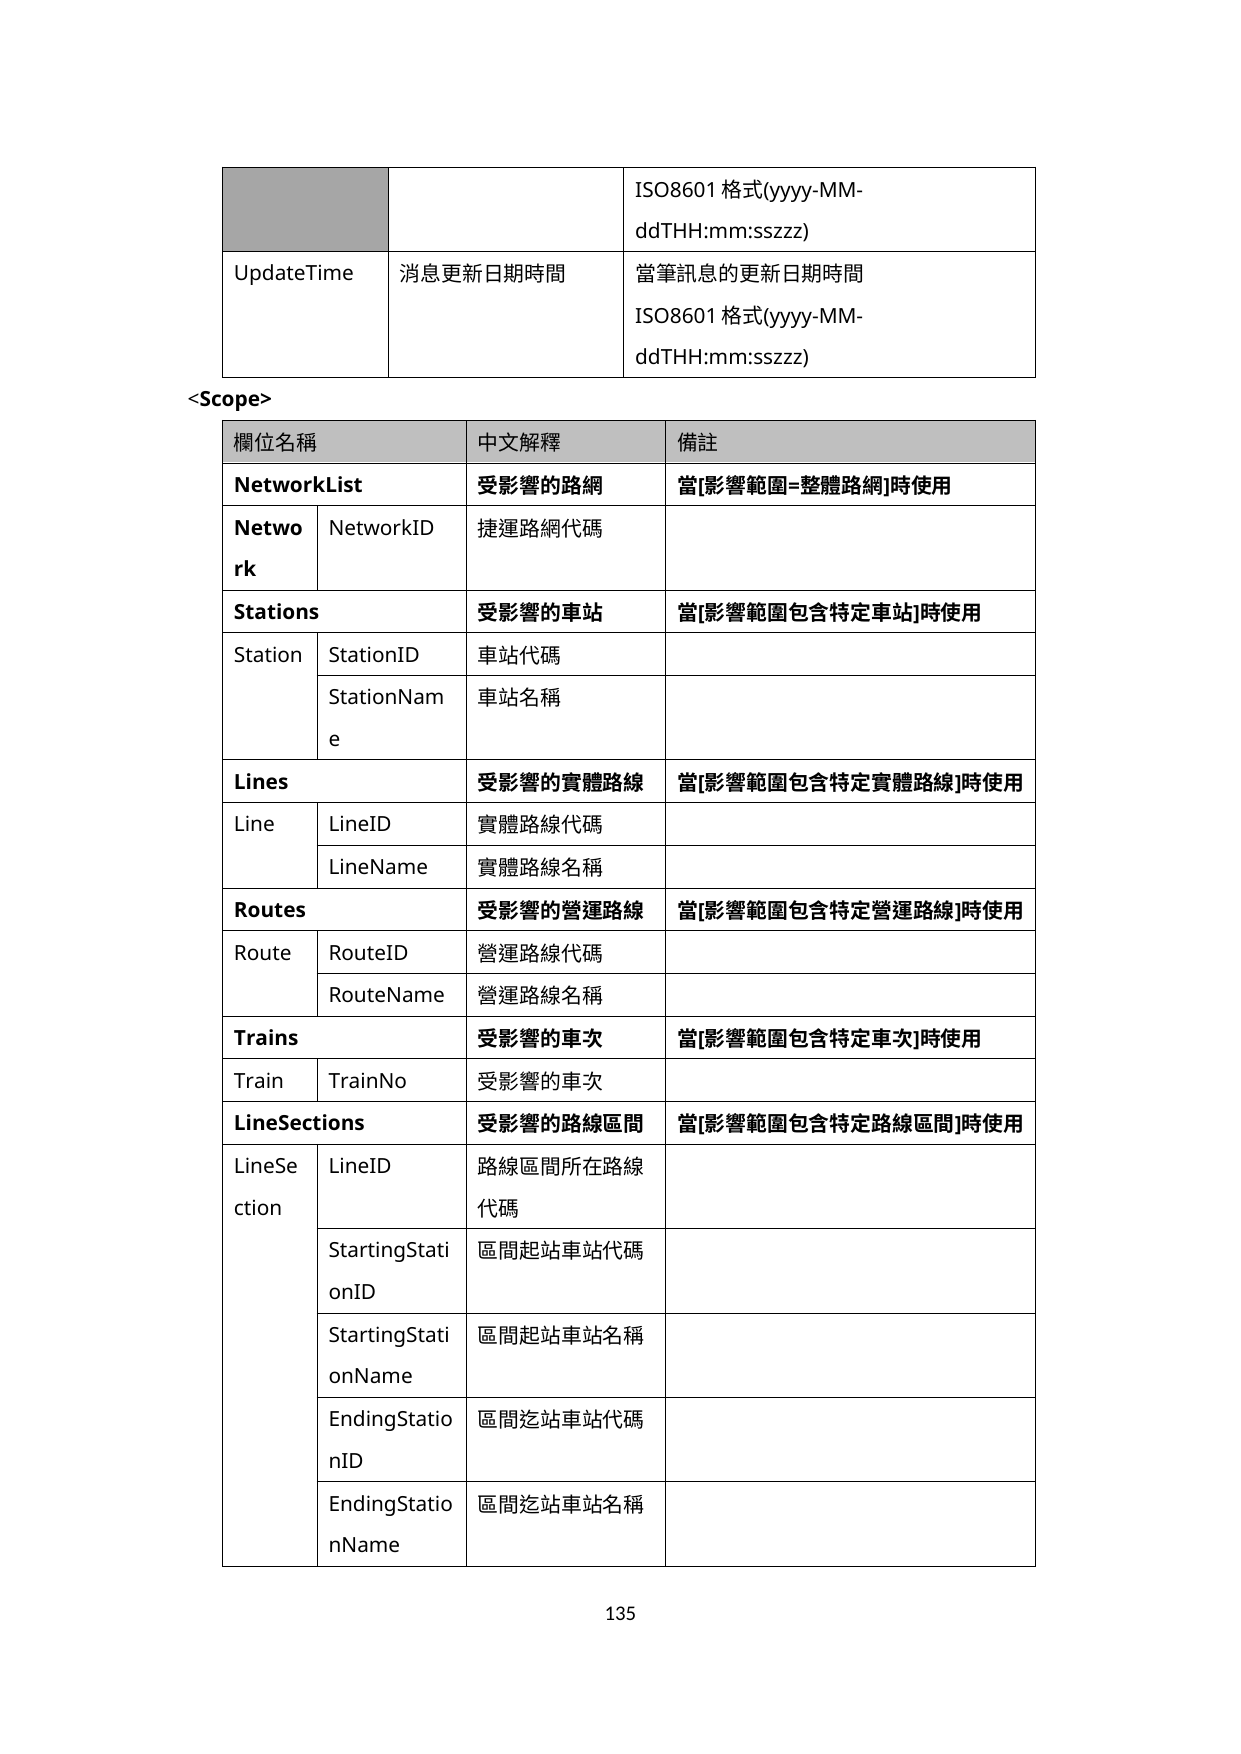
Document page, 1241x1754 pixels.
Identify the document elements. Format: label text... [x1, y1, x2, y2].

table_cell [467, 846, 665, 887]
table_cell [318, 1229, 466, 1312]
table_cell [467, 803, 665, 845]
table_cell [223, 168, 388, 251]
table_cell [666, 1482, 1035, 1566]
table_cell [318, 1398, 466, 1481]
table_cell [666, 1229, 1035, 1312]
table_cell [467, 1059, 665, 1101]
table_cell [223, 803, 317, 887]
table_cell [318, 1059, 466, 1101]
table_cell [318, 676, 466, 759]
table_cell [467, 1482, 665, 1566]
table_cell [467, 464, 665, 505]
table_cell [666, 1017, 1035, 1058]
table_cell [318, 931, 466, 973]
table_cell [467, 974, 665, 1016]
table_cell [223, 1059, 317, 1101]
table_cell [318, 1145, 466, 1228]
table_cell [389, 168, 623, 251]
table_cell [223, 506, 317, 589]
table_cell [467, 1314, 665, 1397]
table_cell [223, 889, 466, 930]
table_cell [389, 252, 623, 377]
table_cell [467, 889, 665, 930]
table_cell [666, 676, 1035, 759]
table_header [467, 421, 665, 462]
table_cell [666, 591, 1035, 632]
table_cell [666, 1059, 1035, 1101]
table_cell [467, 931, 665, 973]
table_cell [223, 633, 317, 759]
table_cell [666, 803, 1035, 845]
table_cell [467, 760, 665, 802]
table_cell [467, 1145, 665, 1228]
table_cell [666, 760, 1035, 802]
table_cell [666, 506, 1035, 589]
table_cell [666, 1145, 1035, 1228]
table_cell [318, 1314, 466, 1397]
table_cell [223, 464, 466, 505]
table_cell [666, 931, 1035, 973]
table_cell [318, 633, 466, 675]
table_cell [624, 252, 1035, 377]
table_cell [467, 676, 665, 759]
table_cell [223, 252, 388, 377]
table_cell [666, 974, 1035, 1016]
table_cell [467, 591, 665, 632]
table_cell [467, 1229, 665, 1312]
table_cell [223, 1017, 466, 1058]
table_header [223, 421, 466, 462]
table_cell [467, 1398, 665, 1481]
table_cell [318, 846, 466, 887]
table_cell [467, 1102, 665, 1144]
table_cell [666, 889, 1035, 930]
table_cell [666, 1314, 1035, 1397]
text <Scope> [187, 378, 1053, 420]
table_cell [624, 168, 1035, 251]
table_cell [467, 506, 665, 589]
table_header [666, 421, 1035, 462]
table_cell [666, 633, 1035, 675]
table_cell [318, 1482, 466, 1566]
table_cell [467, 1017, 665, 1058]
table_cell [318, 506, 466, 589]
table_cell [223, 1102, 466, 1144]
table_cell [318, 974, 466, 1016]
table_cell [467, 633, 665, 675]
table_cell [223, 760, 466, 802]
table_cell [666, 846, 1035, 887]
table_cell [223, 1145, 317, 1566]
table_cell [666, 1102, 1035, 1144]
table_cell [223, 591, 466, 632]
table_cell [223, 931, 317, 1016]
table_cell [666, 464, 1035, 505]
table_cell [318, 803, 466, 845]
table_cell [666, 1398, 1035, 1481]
